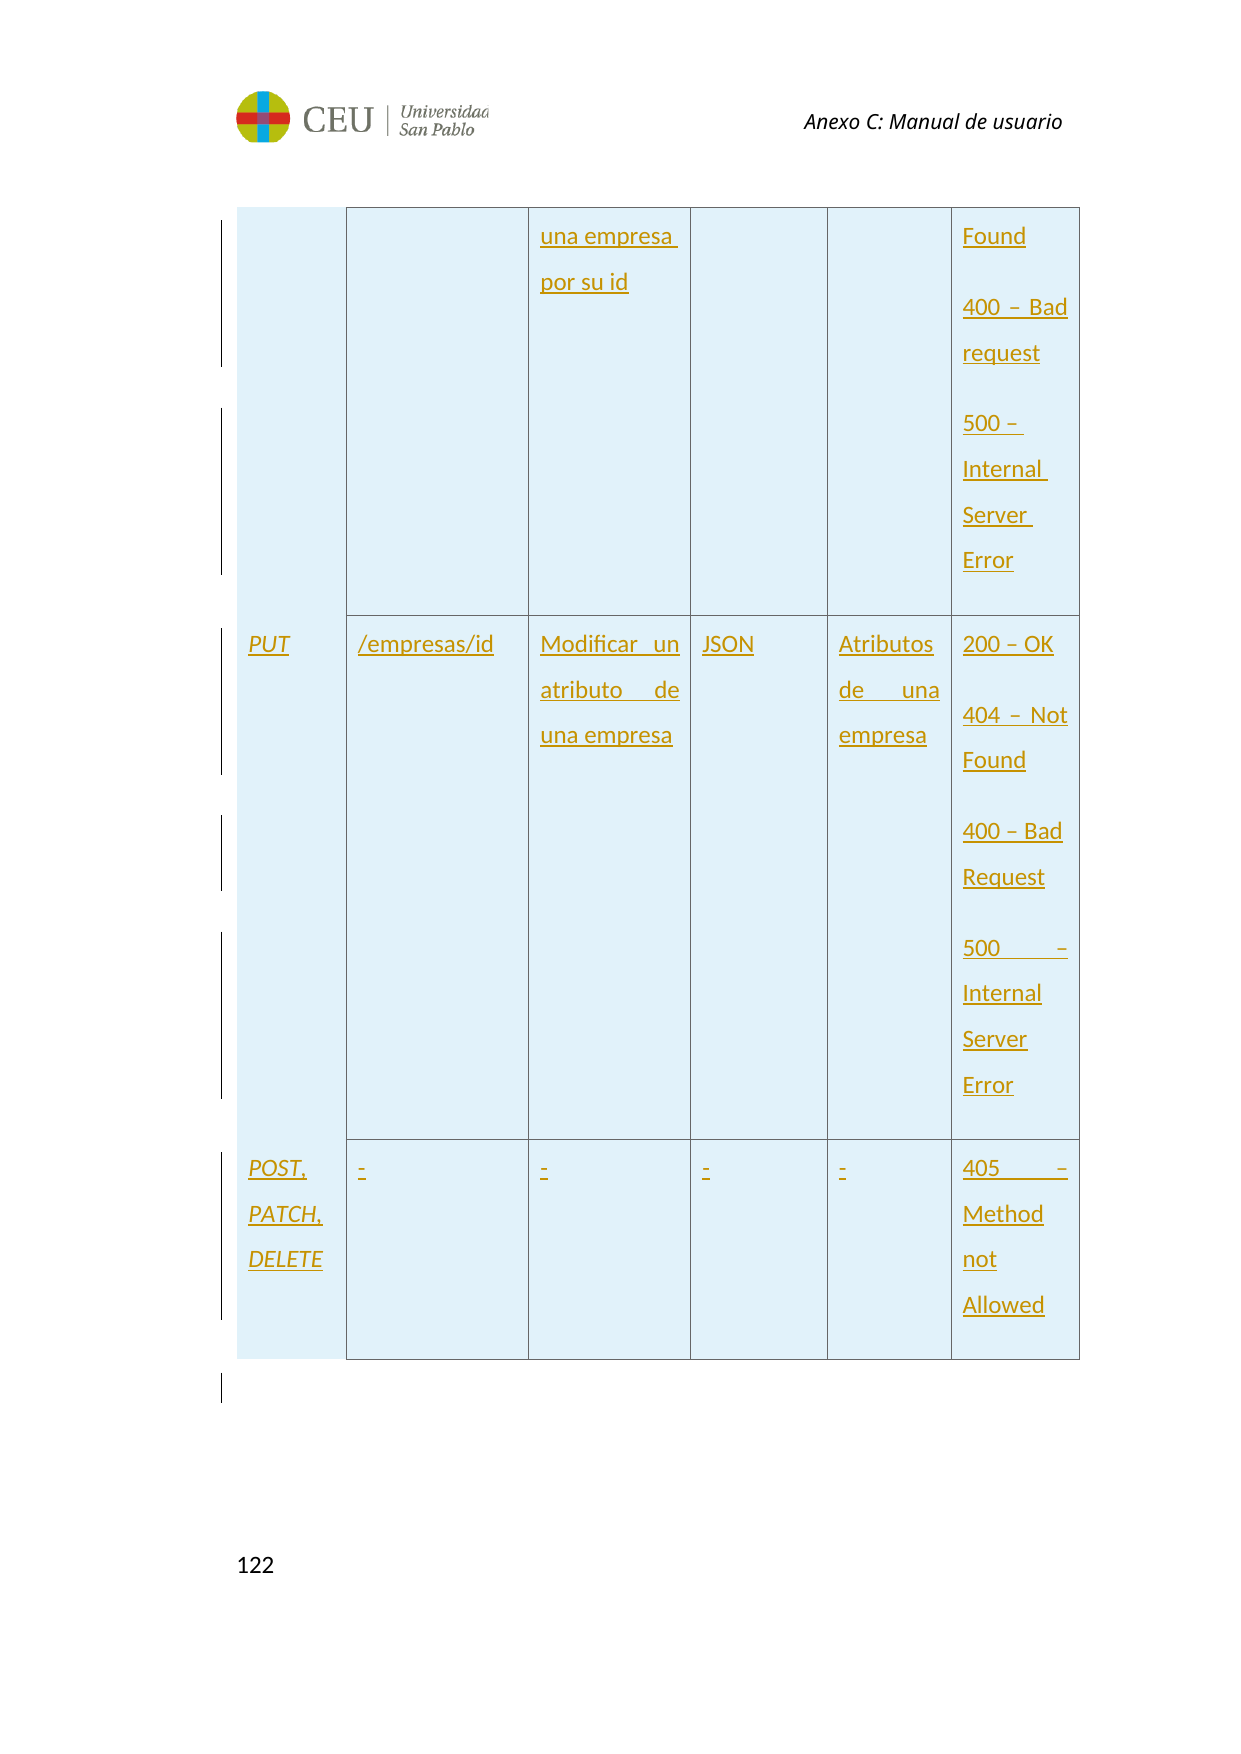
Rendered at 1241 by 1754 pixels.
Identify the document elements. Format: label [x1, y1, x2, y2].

picture [235, 89, 489, 143]
